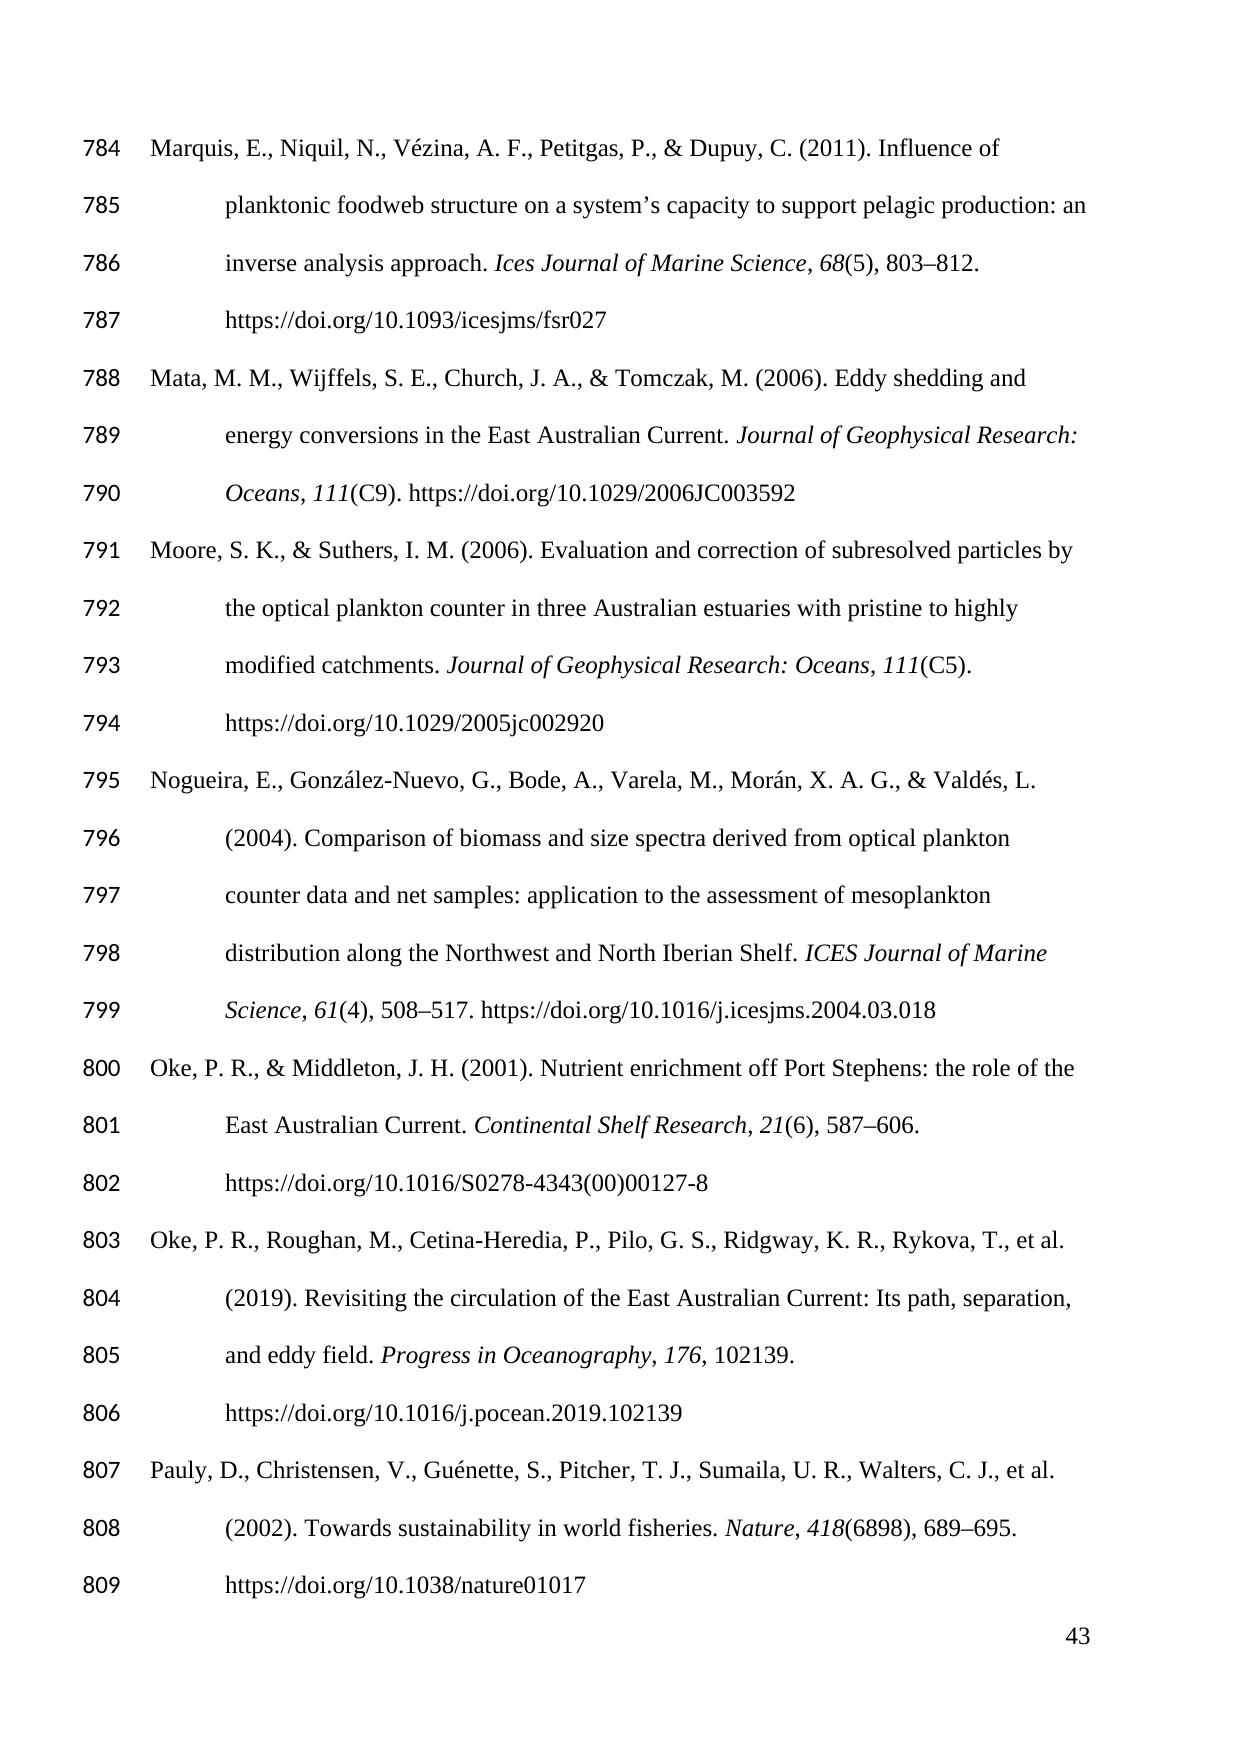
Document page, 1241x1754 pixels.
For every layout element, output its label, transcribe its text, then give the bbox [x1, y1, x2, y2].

text Pauly, D., Christensen, V., Guénette, S., Pitcher, T. J., Sumaila, U. R., Walters, C. J., et al. (2002). Towards sustainability in world fisheries. Nature, 418(6898), 689–695. https://doi.org/10.1038/nature01017 [150, 1455, 1090, 1599]
text Nogueira, E., González-Nuevo, G., Bode, A., Varela, M., Morán, X. A. G., & Valdés, L. (2004). Comparison of biomass and size spectra derived from optical plankton counter data and net samples: application to the assessment of mesoplankton distribution along the Northwest and North Iberian Shelf. ICES Journal of Marine Science, 61(4), 508–517. https://doi.org/10.1016/j.icesjms.2004.03.018 [150, 765, 1090, 1024]
text Oke, P. R., & Middleton, J. H. (2001). Nutrient enrichment off Port Stephens: the role of the East Australian Current. Continental Shelf Research, 21(6), 587–606. https://doi.org/10.1016/S0278-4343(00)00127-8 [150, 1053, 1090, 1197]
text Mata, M. M., Wijffels, S. E., Church, J. A., & Tomczak, M. (2006). Eddy shedding and energy conversions in the East Australian Current. Journal of Geophysical Research: Oceans, 111(C9). https://doi.org/10.1029/2006JC003592 [150, 363, 1090, 507]
text Oke, P. R., Roughan, M., Cetina-Heredia, P., Pilo, G. S., Ridgway, K. R., Rykova, T., et al. (2019). Revisiting the circulation of the East Australian Current: Its path, separation, and eddy field. Progress in Oceanography, 176, 102139. https://doi.org/10.1016/j.pocean.2019.102139 [150, 1225, 1090, 1427]
text Moore, S. K., & Suthers, I. M. (2006). Evaluation and correction of subresolved particles by the optical plankton counter in three Australian estuaries with pristine to highly modified catchments. Journal of Geophysical Research: Oceans, 111(C5). https://doi.org/10.1029/2005jc002920 [150, 535, 1090, 737]
text Marquis, E., Niquil, N., Vézina, A. F., Petitgas, P., & Dupuy, C. (2011). Influence of planktonic foodweb structure on a system’s capacity to support pelagic production: an inverse analysis approach. Ices Journal of Marine Science, 68(5), 803–812. https://doi.org/10.1093/icesjms/fsr027 [150, 133, 1090, 334]
